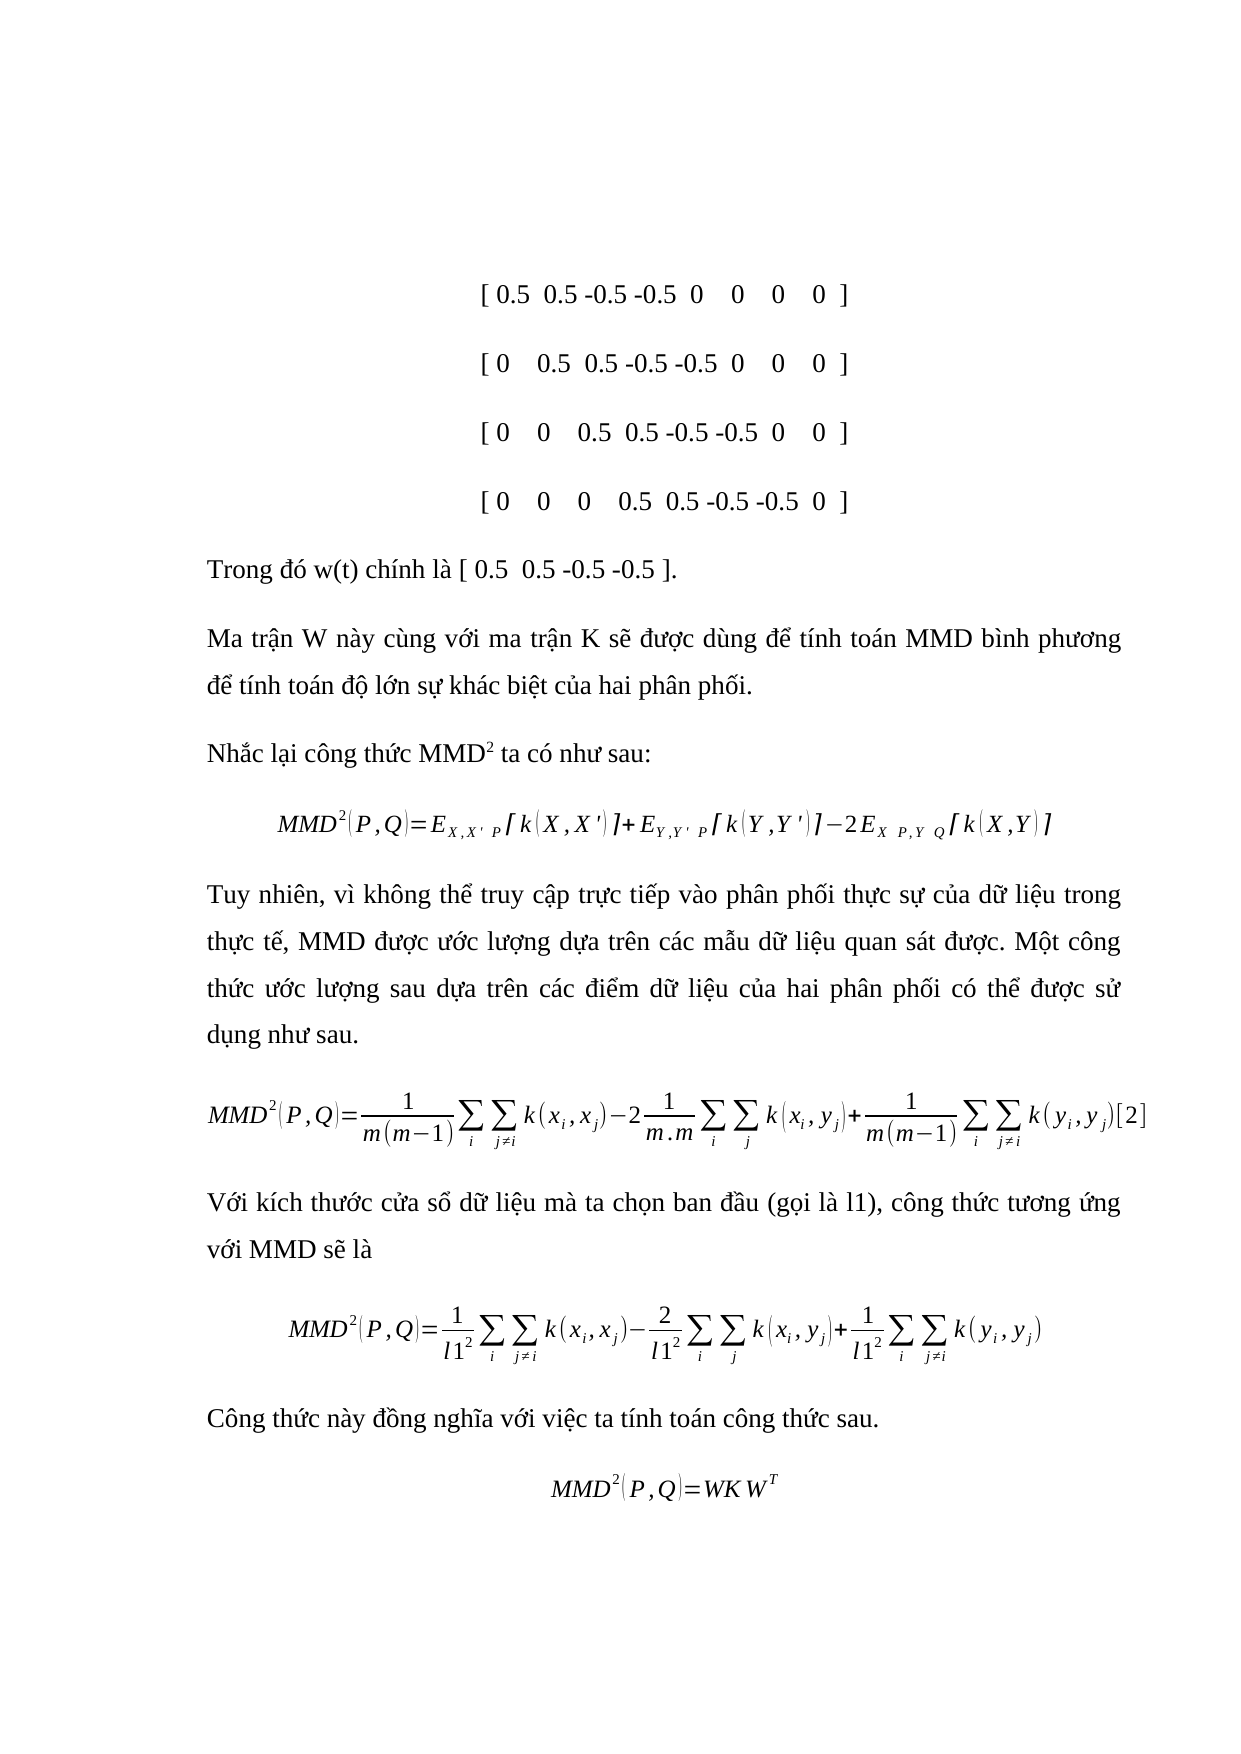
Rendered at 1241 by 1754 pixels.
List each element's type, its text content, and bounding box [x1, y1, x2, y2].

text Tuy nhiên, vì không thể truy cập trực tiếp vào phân phối thực sự của dữ liệu trong thực tế, MMD được ước lượng dựa trên các mẫu dữ liệu quan sát được. Một công thức ước lượng sau dựa trên các điểm dữ liệu của hai phân phối có thể được sử dụng như sau. [207, 878, 1122, 1050]
text [ 0 0 0.5 0.5 -0.5 -0.5 0 0 ] [207, 416, 1122, 447]
text [ 0 0 0 0.5 0.5 -0.5 -0.5 0 ] [207, 485, 1122, 516]
text Ma trận W này cùng với ma trận K sẽ được dùng để tính toán MMD bình phương để tính toán độ lớn sự khác biệt của hai phân phối. [207, 622, 1122, 700]
text Nhắc lại công thức MMD2 ta có như sau: [207, 738, 1122, 769]
text Với kích thước cửa sổ dữ liệu mà ta chọn ban đầu (gọi là l1), công thức tương ứng với MMD sẽ là [207, 1186, 1122, 1264]
text Trong đó w(t) chính là [ 0.5 0.5 -0.5 -0.5 ]. [207, 553, 1122, 584]
text [ 0.5 0.5 -0.5 -0.5 0 0 0 0 ] [207, 278, 1122, 309]
text [ 0 0.5 0.5 -0.5 -0.5 0 0 0 ] [207, 347, 1122, 378]
text Công thức này đồng nghĩa với việc ta tính toán công thức sau. [207, 1402, 1122, 1433]
